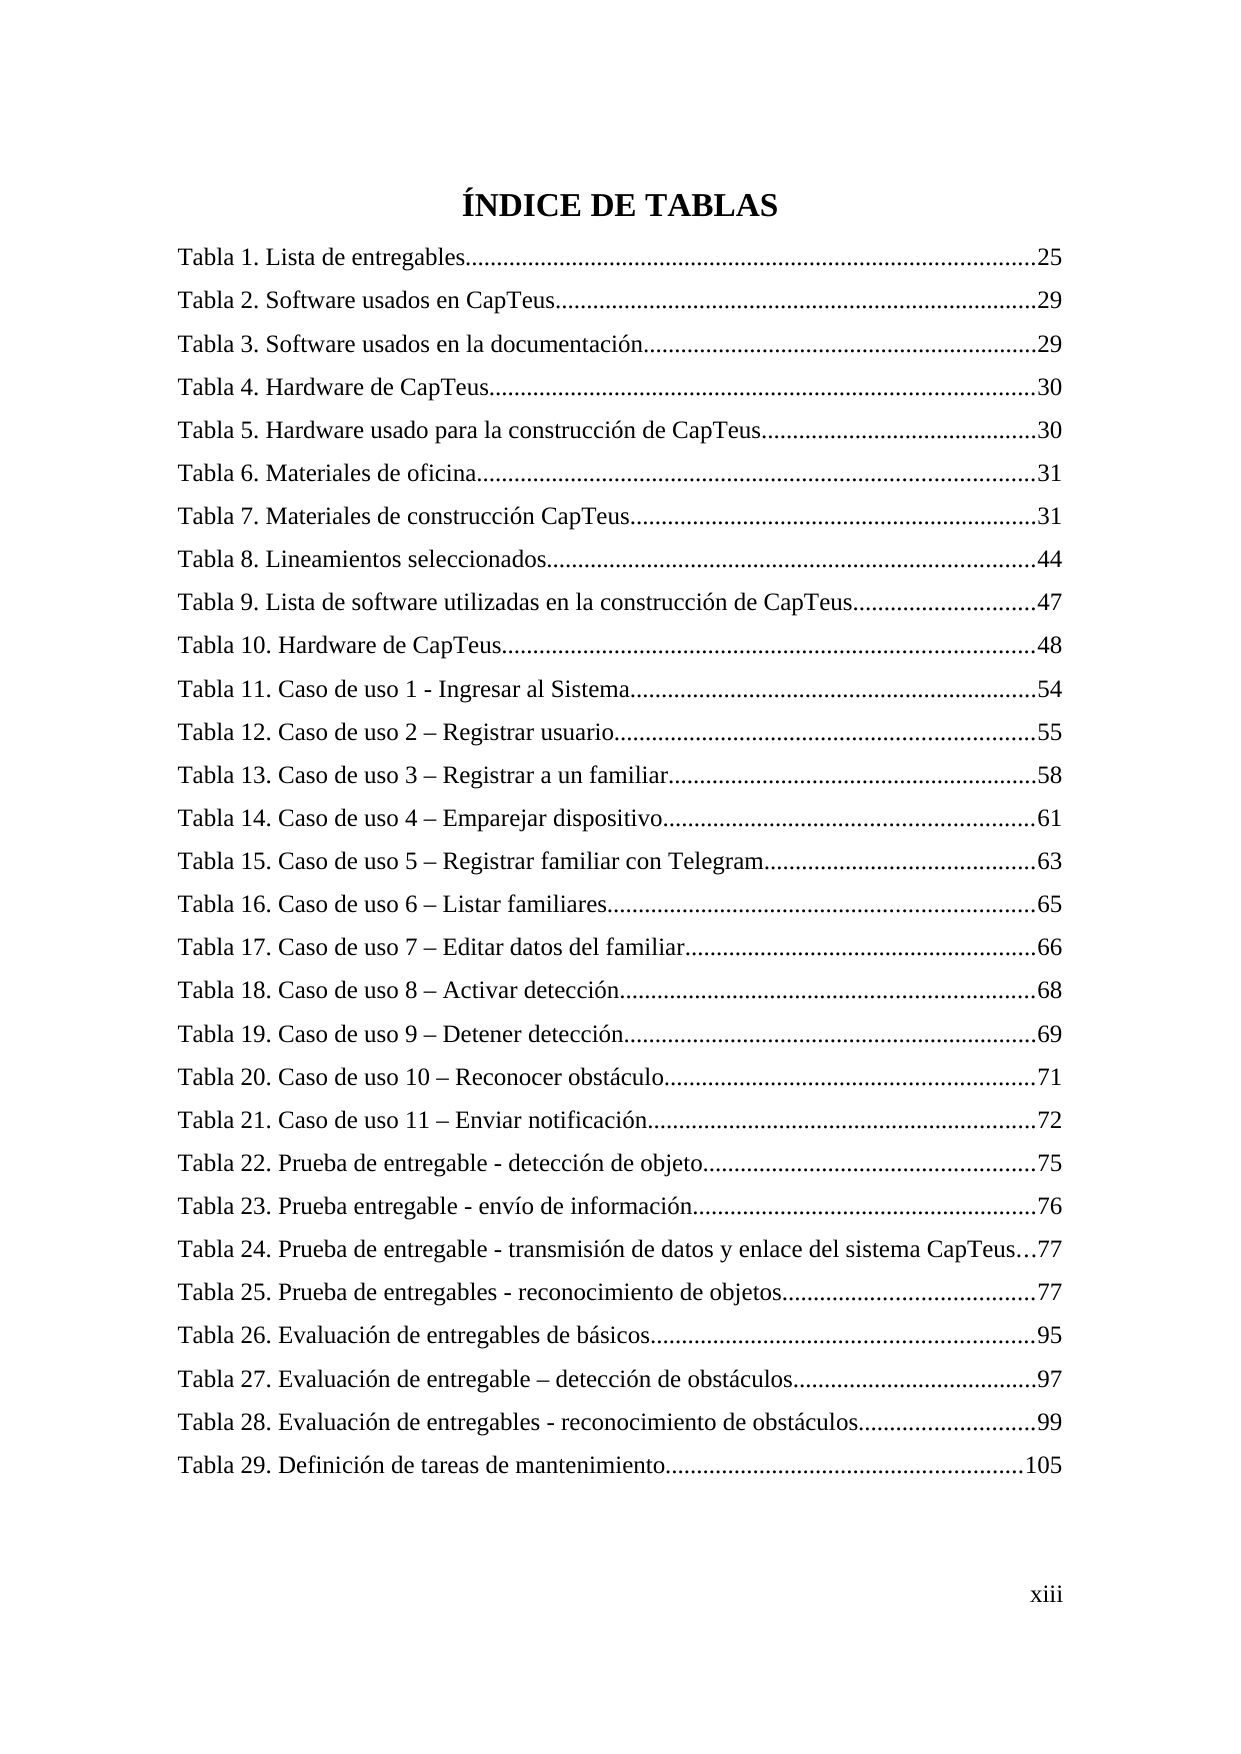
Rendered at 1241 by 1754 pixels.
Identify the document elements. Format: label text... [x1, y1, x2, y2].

text Tabla 4. Hardware de CapTeus 30 [177, 372, 1063, 401]
text Tabla 18. Caso de uso 8 – Activar detección 68 [177, 976, 1063, 1004]
text Tabla 1. Lista de entregables 25 [177, 242, 1063, 271]
text Tabla 2. Software usados en CapTeus 29 [177, 286, 1063, 314]
text Tabla 14. Caso de uso 4 – Emparejar dispositivo 61 [177, 803, 1063, 832]
text Tabla 17. Caso de uso 7 – Editar datos del familiar 66 [177, 932, 1063, 961]
text Tabla 7. Materiales de construcción CapTeus 31 [177, 501, 1063, 530]
text Tabla 12. Caso de uso 2 – Registrar usuario 55 [177, 717, 1063, 746]
text Tabla 19. Caso de uso 9 – Detener detección 69 [177, 1019, 1063, 1047]
text Tabla 6. Materiales de oficina 31 [177, 458, 1063, 487]
text Tabla 27. Evaluación de entregable – detección de obstáculos 97 [177, 1364, 1063, 1392]
text Tabla 5. Hardware usado para la construcción de CapTeus 30 [177, 415, 1063, 444]
text Tabla 25. Prueba de entregables - reconocimiento de objetos 77 [177, 1277, 1063, 1306]
text Tabla 11. Caso de uso 1 - Ingresar al Sistema 54 [177, 674, 1063, 702]
text Tabla 13. Caso de uso 3 – Registrar a un familiar 58 [177, 760, 1063, 789]
text Tabla 22. Prueba de entregable - detección de objeto 75 [177, 1148, 1063, 1177]
text Tabla 23. Prueba entregable - envío de información 76 [177, 1191, 1063, 1220]
text Tabla 10. Hardware de CapTeus 48 [177, 631, 1063, 659]
text Tabla 28. Evaluación de entregables - reconocimiento de obstáculos 99 [177, 1407, 1063, 1436]
text Tabla 24. Prueba de entregable - transmisión de datos y enlace del sistema CapTeus 77 [177, 1234, 1063, 1263]
subtitle ÍNDICE DE TABLAS [177, 185, 1063, 223]
text Tabla 21. Caso de uso 11 – Enviar notificación 72 [177, 1105, 1063, 1134]
text Tabla 16. Caso de uso 6 – Listar familiares 65 [177, 889, 1063, 918]
text Tabla 20. Caso de uso 10 – Reconocer obstáculo 71 [177, 1062, 1063, 1091]
text Tabla 8. Lineamientos seleccionados 44 [177, 544, 1063, 573]
text Tabla 29. Definición de tareas de mantenimiento 105 [177, 1450, 1063, 1479]
text Tabla 26. Evaluación de entregables de básicos 95 [177, 1321, 1063, 1349]
text Tabla 15. Caso de uso 5 – Registrar familiar con Telegram 63 [177, 846, 1063, 875]
text Tabla 3. Software usados en la documentación 29 [177, 329, 1063, 357]
text Tabla 9. Lista de software utilizadas en la construcción de CapTeus 47 [177, 587, 1063, 616]
